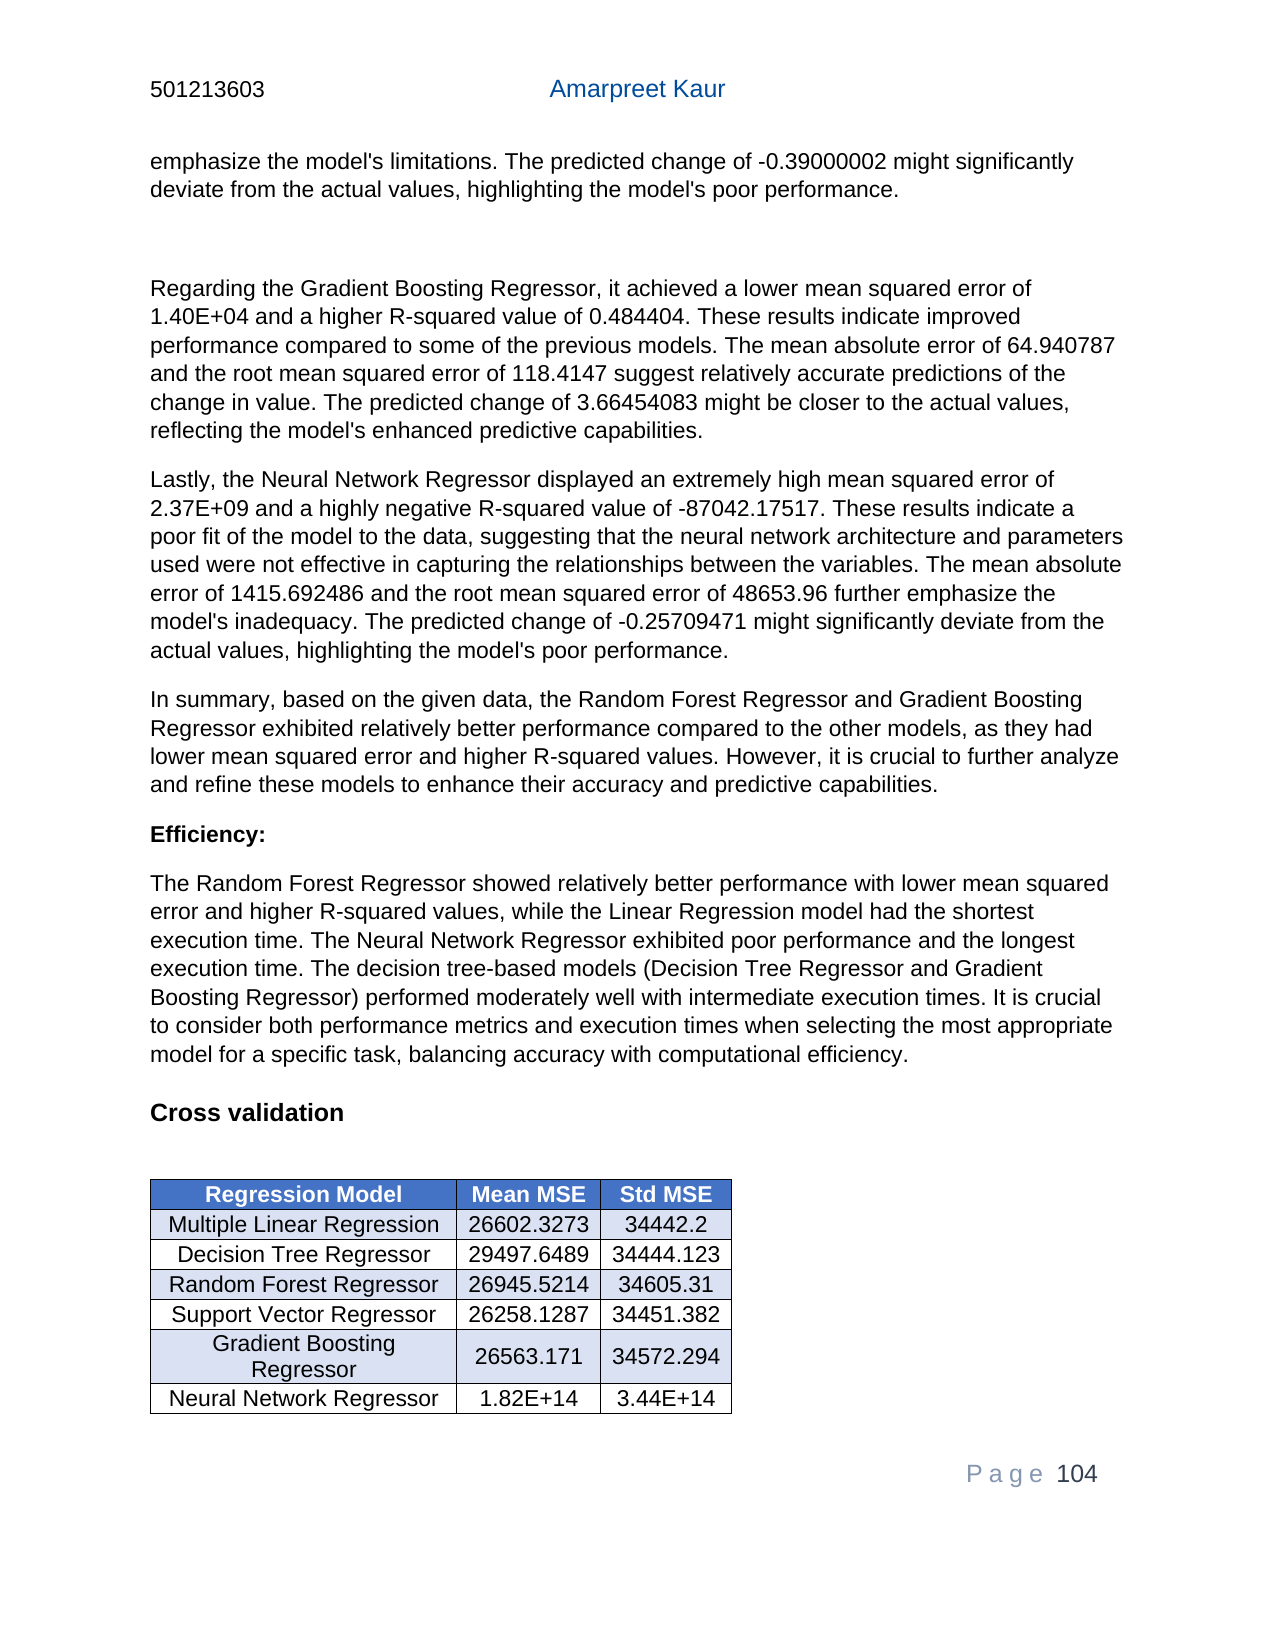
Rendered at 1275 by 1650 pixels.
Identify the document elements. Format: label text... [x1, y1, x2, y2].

table_cell 26563.171 [457, 1330, 600, 1383]
table_header Regression Model [151, 1180, 456, 1209]
table_cell 34451.382 [601, 1300, 731, 1329]
text The Random Forest Regressor showed relatively better performance with lower mean squared error and higher R-squared values, while the Linear Regression model had the shortest execution time. The Neural Network Regressor exhibited poor performance and the longest execution time. The decision tree-based models (Decision Tree Regressor and Gradient Boosting Regressor) performed moderately well with intermediate execution times. It is crucial to consider both performance metrics and execution times when selecting the most appropriate model for a specific task, balancing accuracy with computational efficiency. [150, 870, 1125, 1067]
table_cell 26945.5214 [457, 1270, 600, 1299]
table_cell 34444.123 [601, 1240, 731, 1269]
table_cell 29497.6489 [457, 1240, 600, 1269]
table_cell 34605.31 [601, 1270, 731, 1299]
text In summary, based on the given data, the Random Forest Regressor and Gradient Boosting Regressor exhibited relatively better performance compared to the other models, as they had lower mean squared error and higher R-squared values. However, it is crucial to further analyze and refine these models to enhance their accuracy and predictive capabilities. [150, 686, 1125, 798]
table_cell 26602.3273 [457, 1210, 600, 1239]
table_header Mean MSE [457, 1180, 600, 1209]
text Lastly, the Neural Network Regressor displayed an extremely high mean squared error of 2.37E+09 and a highly negative R-squared value of -87042.17517. These results indicate a poor fit of the model to the data, suggesting that the neural network architecture and parameters used were not effective in capturing the relationships between the variables. The mean absolute error of 1415.692486 and the root mean squared error of 48653.96 further emphasize the model's inadequacy. The predicted change of -0.25709471 might significantly deviate from the actual values, highlighting the model's poor performance. [150, 466, 1125, 663]
subtitle Cross validation [150, 1098, 1125, 1127]
table_cell 26258.1287 [457, 1300, 600, 1329]
table_cell 1.82E+14 [457, 1384, 600, 1413]
table_cell 3.44E+14 [601, 1384, 731, 1413]
text Efficiency: [150, 821, 1125, 847]
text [150, 148, 1125, 202]
table_cell 34442.2 [601, 1210, 731, 1239]
table_cell Decision Tree Regressor [151, 1240, 456, 1269]
table_cell Gradient Boosting Regressor [151, 1330, 456, 1383]
table_header Std MSE [601, 1180, 731, 1209]
table_cell Multiple Linear Regression [151, 1210, 456, 1239]
text Regarding the Gradient Boosting Regressor, it achieved a lower mean squared error of 1.40E+04 and a higher R-squared value of 0.484404. These results indicate improved performance compared to some of the previous models. The mean absolute error of 64.940787 and the root mean squared error of 118.4147 suggest relatively accurate predictions of the change in value. The predicted change of 3.66454083 might be closer to the actual values, reflecting the model's enhanced predictive capabilities. [150, 275, 1125, 443]
table_cell Random Forest Regressor [151, 1270, 456, 1299]
table_cell Neural Network Regressor [151, 1384, 456, 1413]
table_cell 34572.294 [601, 1330, 731, 1383]
table_cell Support Vector Regressor [151, 1300, 456, 1329]
